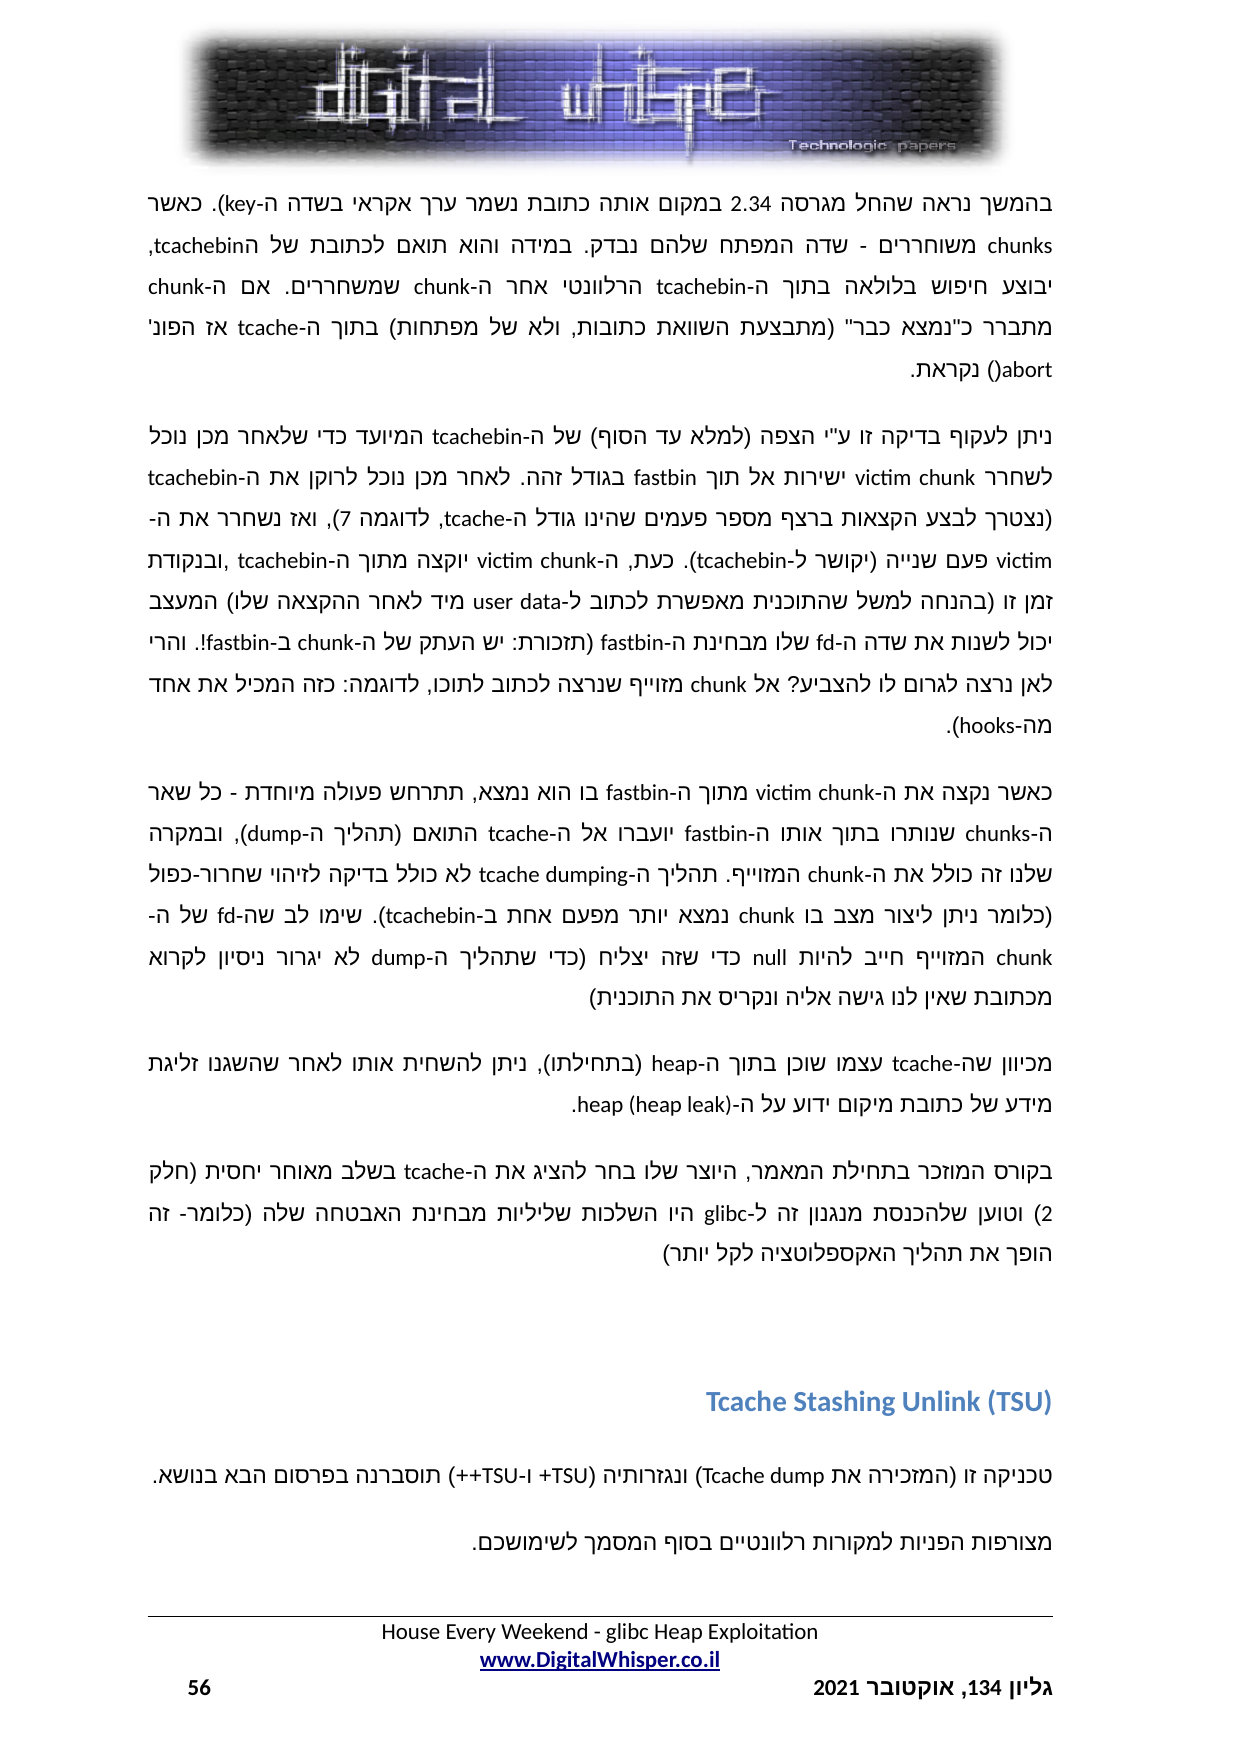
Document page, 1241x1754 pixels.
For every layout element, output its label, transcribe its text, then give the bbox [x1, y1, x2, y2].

text טכניקה זו (המזכירה את Tcache dump) ונגזרותיה (TSU+ ו-TSU++) תוסברנה בפרסום הבא בנושא. [148, 1461, 1053, 1489]
text בקורס המוזכר בתחילת המאמר, היוצר שלו בחר להציג את ה-tcache בשלב מאוחר יחסית (חלק 2) וטוען שלהכנסת מנגנון זה ל-glibc היו השלכות שליליות מבחינת האבטחה שלה (כלומר- זה הופך את תהליך האקספלוטציה לקל יותר) [148, 1157, 1053, 1266]
text מכיוון שה-tcache עצמו שוכן בתוך ה-heap (בתחילתו), ניתן להשחית אותו לאחר שהשגנו זליגת מידע של כתובת מיקום ידוע על ה-heap (heap leak). [148, 1049, 1053, 1118]
text Tcache Stashing Unlink (TSU) [148, 1383, 1053, 1419]
text כאשר נקצה את ה-victim chunk מתוך ה-fastbin בו הוא נמצא, תתרחש פעולה מיוחדת - כל שאר ה-chunks שנותרו בתוך אותו ה-fastbin יועברו אל ה-tcache התואם (תהליך ה-dump), ובמקרה שלנו זה כולל את ה-chunk המזוייף. תהליך ה-tcache dumping לא כולל בדיקה לזיהוי שחרור-כפול (כלומר ניתן ליצור מצב בו chunk נמצא יותר מפעם אחת ב-tcachebin). שימו לב שה-fd של ה-chunk המזוייף חייב להיות null כדי שזה יצליח (כדי שתהליך ה-dump לא יגרור ניסיון לקרוא מכתובת שאין לנו גישה אליה ונקריס את התוכנית) [148, 778, 1053, 1011]
picture [147, 19, 1047, 178]
text מצורפות הפניות למקורות רלוונטיים בסוף המסמך לשימושכם. [148, 1528, 1053, 1555]
text ניתן לעקוף בדיקה זו ע"י הצפה (למלא עד הסוף) של ה-tcachebin המיועד כדי שלאחר מכן נוכל לשחרר victim chunk ישירות אל תוך fastbin בגודל זהה. לאחר מכן נוכל לרוקן את ה-tcachebin (נצטרך לבצע הקצאות ברצף מספר פעמים שהינו גודל ה-tcache, לדוגמה 7), ואז נשחרר את ה-victim פעם שנייה (יקושר ל-tcachebin). כעת, ה-victim chunk יוקצה מתוך ה-tcachebin ,ובנקודת זמן זו (בהנחה למשל שהתוכנית מאפשרת לכתוב ל-user data מיד לאחר ההקצאה שלו) המעצב יכול לשנות את שדה ה-fd שלו מבחינת ה-fastbin (תזכורת: יש העתק של ה-chunk ב-fastbin!. והרי לאן נרצה לגרום לו להצביע? אל chunk מזוייף שנרצה לכתוב לתוכו, לדוגמה: כזה המכיל את אחד מה-hooks). [148, 422, 1053, 739]
text בהמשך נראה שהחל מגרסה 2.34 במקום אותה כתובת נשמר ערך אקראי בשדה ה-key). כאשר chunks משוחררים - שדה המפתח שלהם נבדק. במידה והוא תואם לכתובת של הtcachebin, יבוצע חיפוש בלולאה בתוך ה-tcachebin הרלוונטי אחר ה-chunk שמשחררים. אם ה-chunk מתברר כ"נמצא כבר" (מתבצעת השוואת כתובות, ולא של מפתחות) בתוך ה-tcache אז הפונ' abort() נקראת. [148, 189, 1053, 383]
